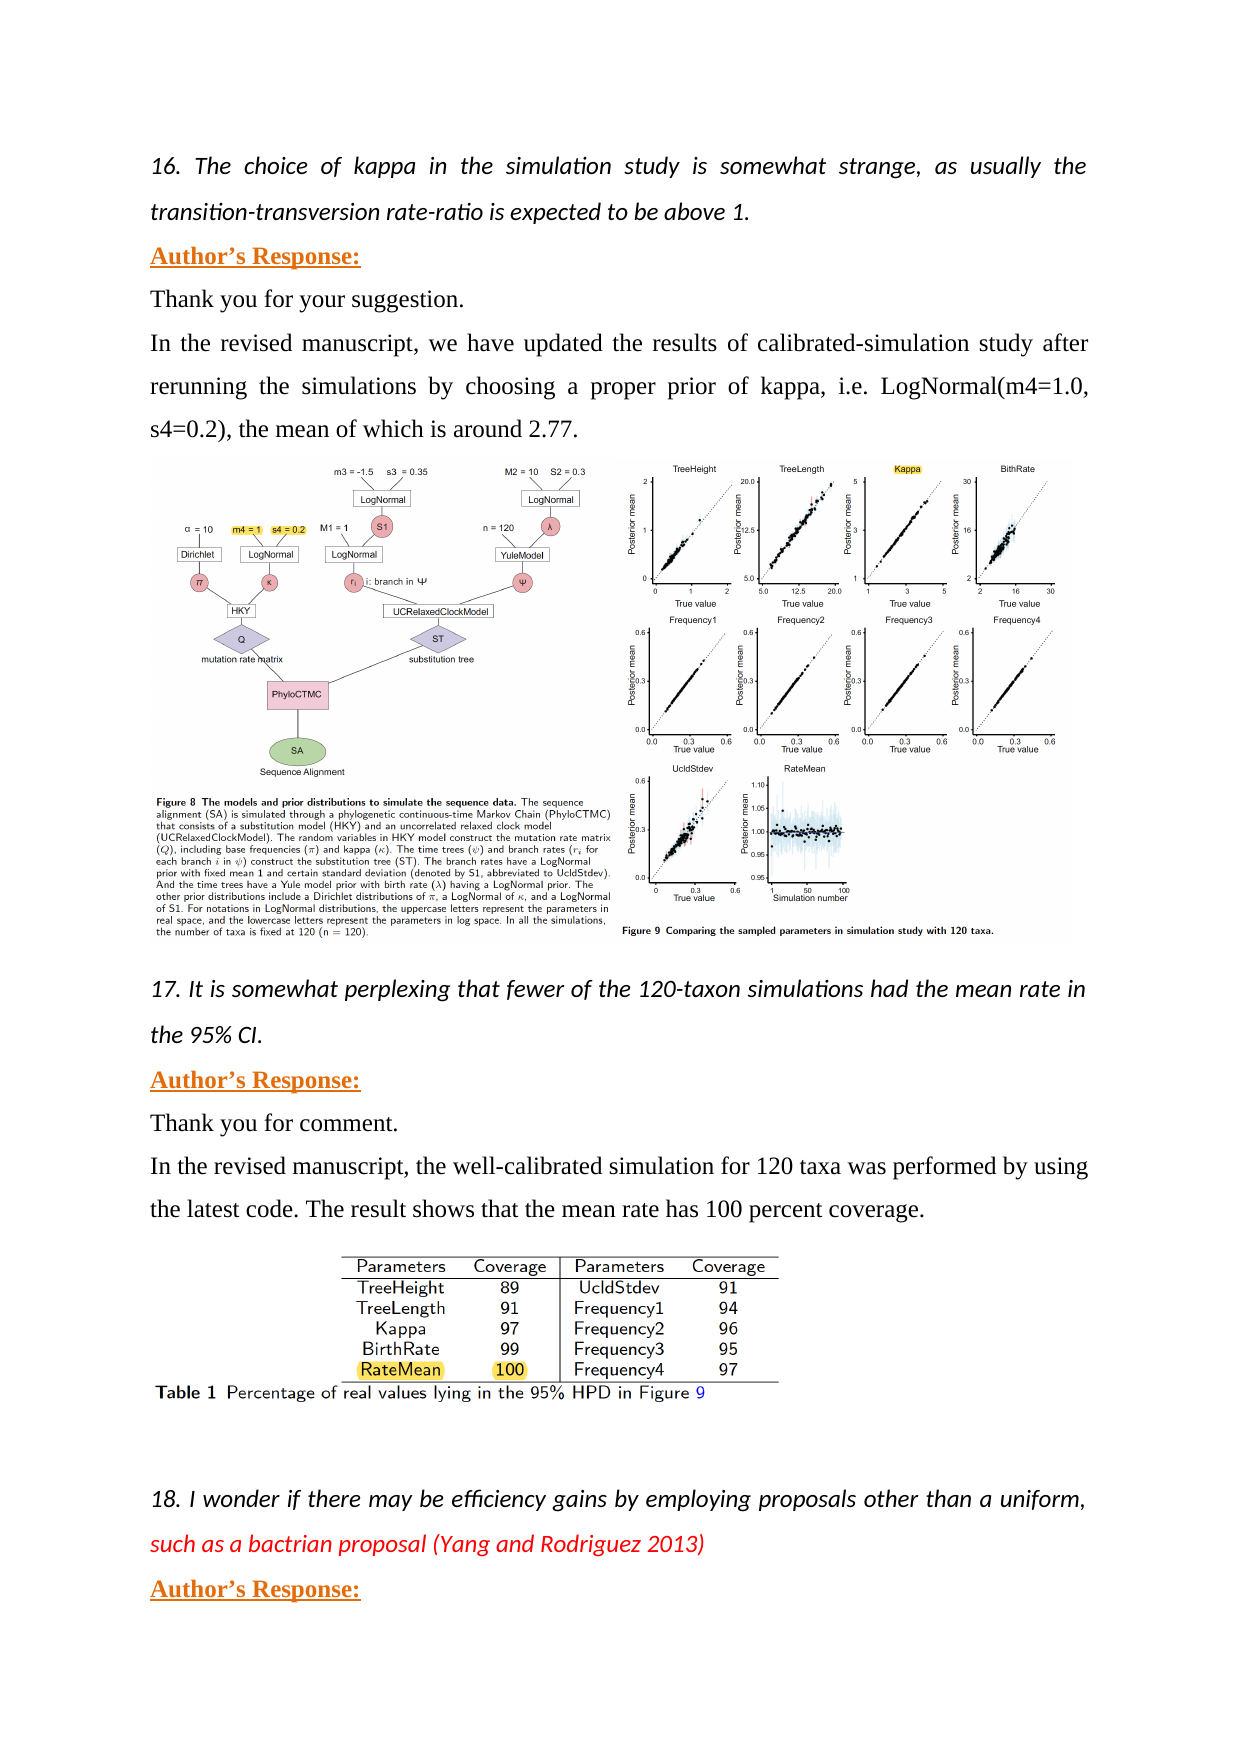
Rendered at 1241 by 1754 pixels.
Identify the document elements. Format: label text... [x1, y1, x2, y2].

text 18. I wonder if there may be efficiency gains by employing proposals other than a uniform, such as a bactrian proposal (Yang and Rodriguez 2013) [150, 1483, 1090, 1559]
picture [150, 1237, 812, 1407]
text 17. It is somewhat perplexing that fewer of the 120-taxon simulations had the mean rate in the 95% CI. [150, 974, 1090, 1050]
text Author’s Response: [150, 241, 1090, 270]
text In the revised manuscript, the well-calibrated simulation for 120 taxa was performed by using the latest code. The result shows that the mean rate has 100 percent coverage. [150, 1151, 1090, 1223]
text In the revised manuscript, we have updated the results of calibrated-simulation study after rerunning the simulations by choosing a proper prior of kappa, i.e. LogNormal(m4=1.0, s4=0.2), the mean of which is around 2.77. [150, 328, 1090, 443]
text 16. The choice of kappa in the simulation study is somewhat strange, as usually the transition-transversion rate-ratio is expected to be above 1. [150, 150, 1090, 226]
text Author’s Response: [150, 1065, 1090, 1094]
text Author’s Response: [150, 1574, 1090, 1603]
text Thank you for your suggestion. [150, 284, 1090, 313]
text Thank you for comment. [150, 1108, 1090, 1137]
picture [150, 457, 1072, 944]
